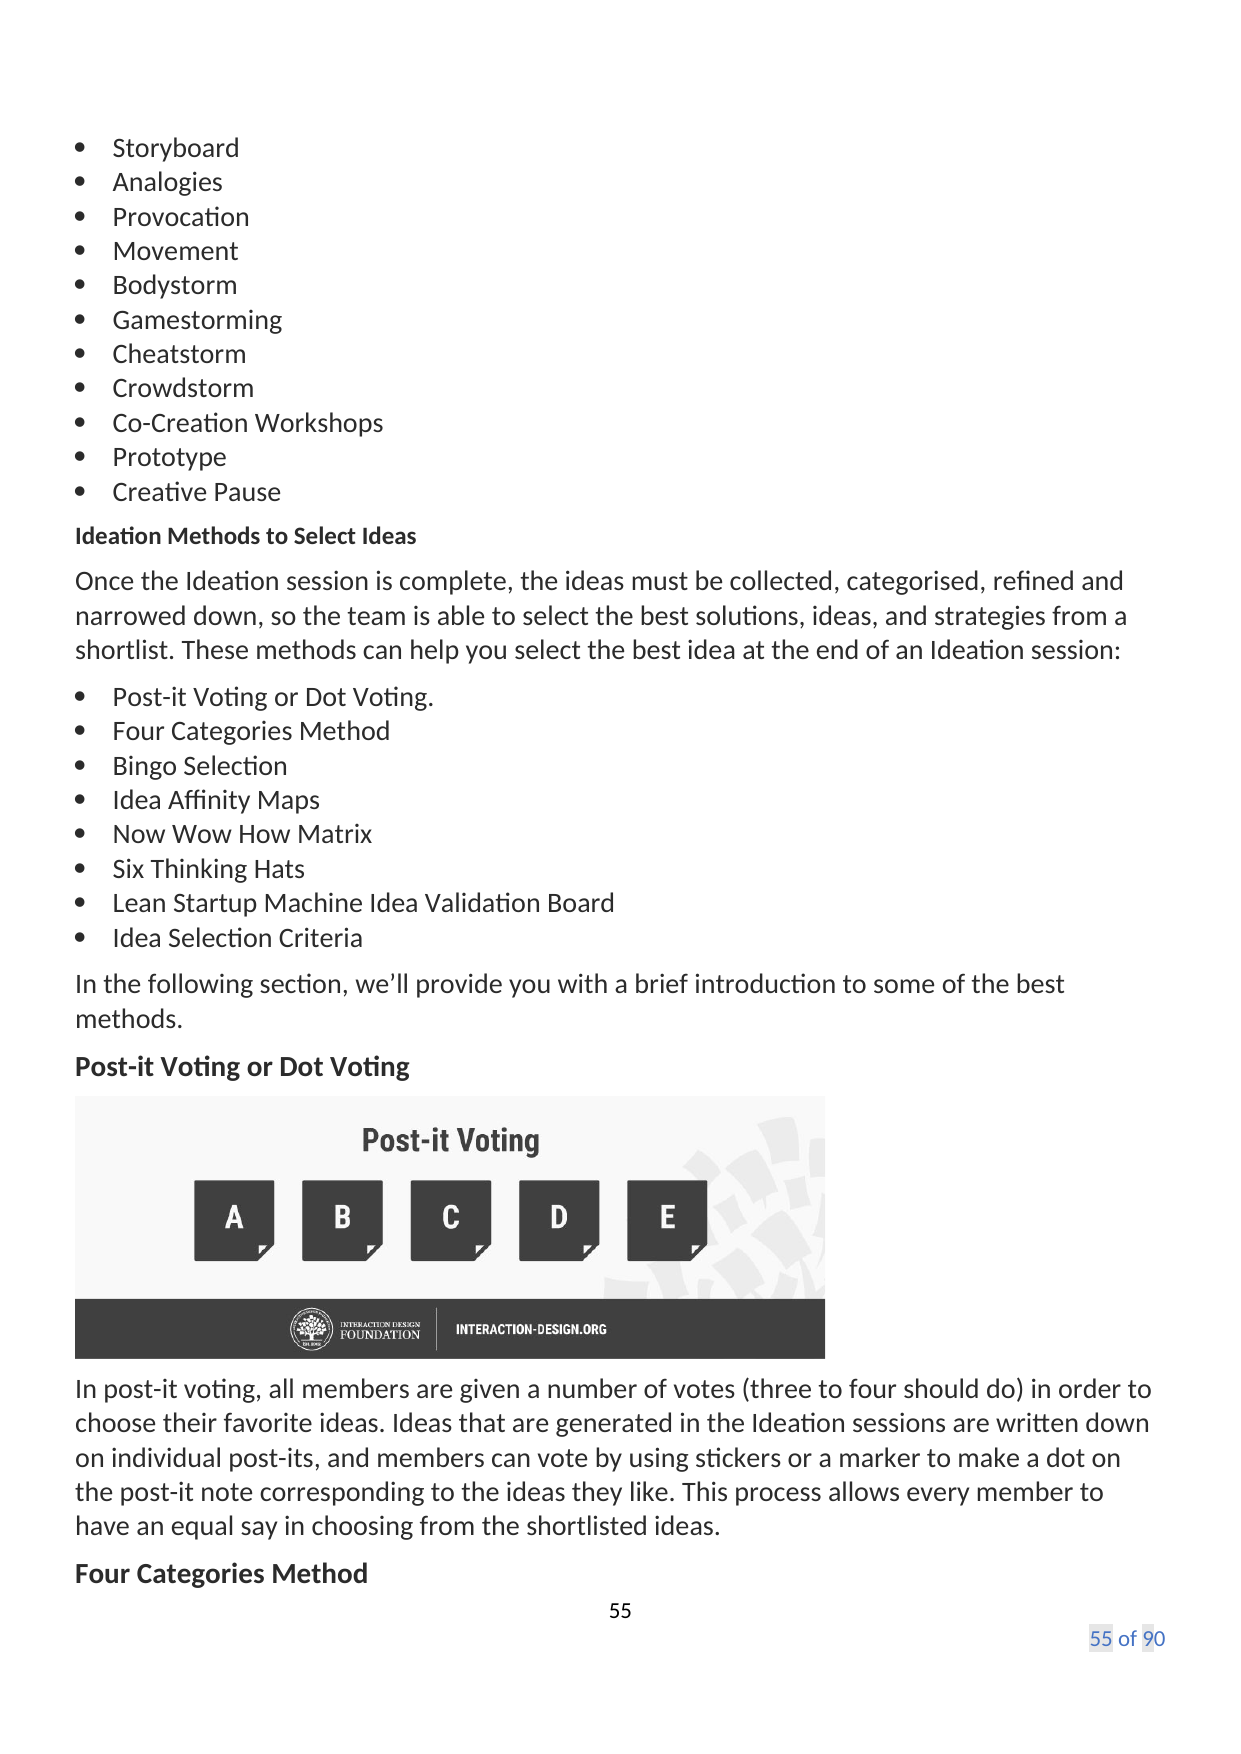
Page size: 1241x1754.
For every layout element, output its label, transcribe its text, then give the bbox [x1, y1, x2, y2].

list Post-it Voting or Dot Voting. [75, 679, 1165, 713]
list Prototype [75, 439, 1165, 473]
text In post-it voting, all members are given a number of votes (three to four should do) in order to choose their favorite ideas. Ideas that are generated in the Ideation sessions are written down on individual post-its, and members can vote by using stickers or a marker to make a dot on the post-it note corresponding to the ideas they like. This process allows every member to have an equal say in choosing from the shortlisted ideas. [75, 1371, 1165, 1543]
subtitle Post-it Voting or Dot Voting [75, 1048, 1165, 1083]
list Bodystorm [75, 267, 1165, 302]
list Bingo Selection [75, 748, 1165, 782]
list Cheatstorm [75, 336, 1165, 370]
list Now Wow How Matrix [75, 817, 1165, 851]
list Idea Affinity Maps [75, 782, 1165, 817]
list Four Categories Method [75, 713, 1165, 748]
list Movement [75, 233, 1165, 267]
text Once the Ideation session is complete, the ideas must be collected, categorised, refined and narrowed down, so the team is able to select the best solutions, ideas, and strategies from a shortlist. These methods can help you select the best idea at the end of an Ideation session: [75, 563, 1165, 667]
list Six Thinking Hats [75, 851, 1165, 885]
list Analogies [75, 164, 1165, 198]
list Creative Pause [75, 473, 1165, 508]
text In the following section, we’ll provide you with a brief introduction to some of the best methods. [75, 967, 1165, 1035]
subtitle Ideation Methods to Select Ideas [75, 520, 1165, 551]
list Crowdstorm [75, 370, 1165, 405]
list Co-Creation Workshops [75, 405, 1165, 439]
list Idea Selection Criteria [75, 920, 1165, 954]
picture [75, 1096, 826, 1359]
list Lean Startup Machine Idea Validation Board [75, 885, 1165, 920]
subtitle Four Categories Method [75, 1555, 1165, 1591]
list Provocation [75, 198, 1165, 233]
list Gamestorming [75, 302, 1165, 336]
list Storyboard [75, 130, 1165, 164]
